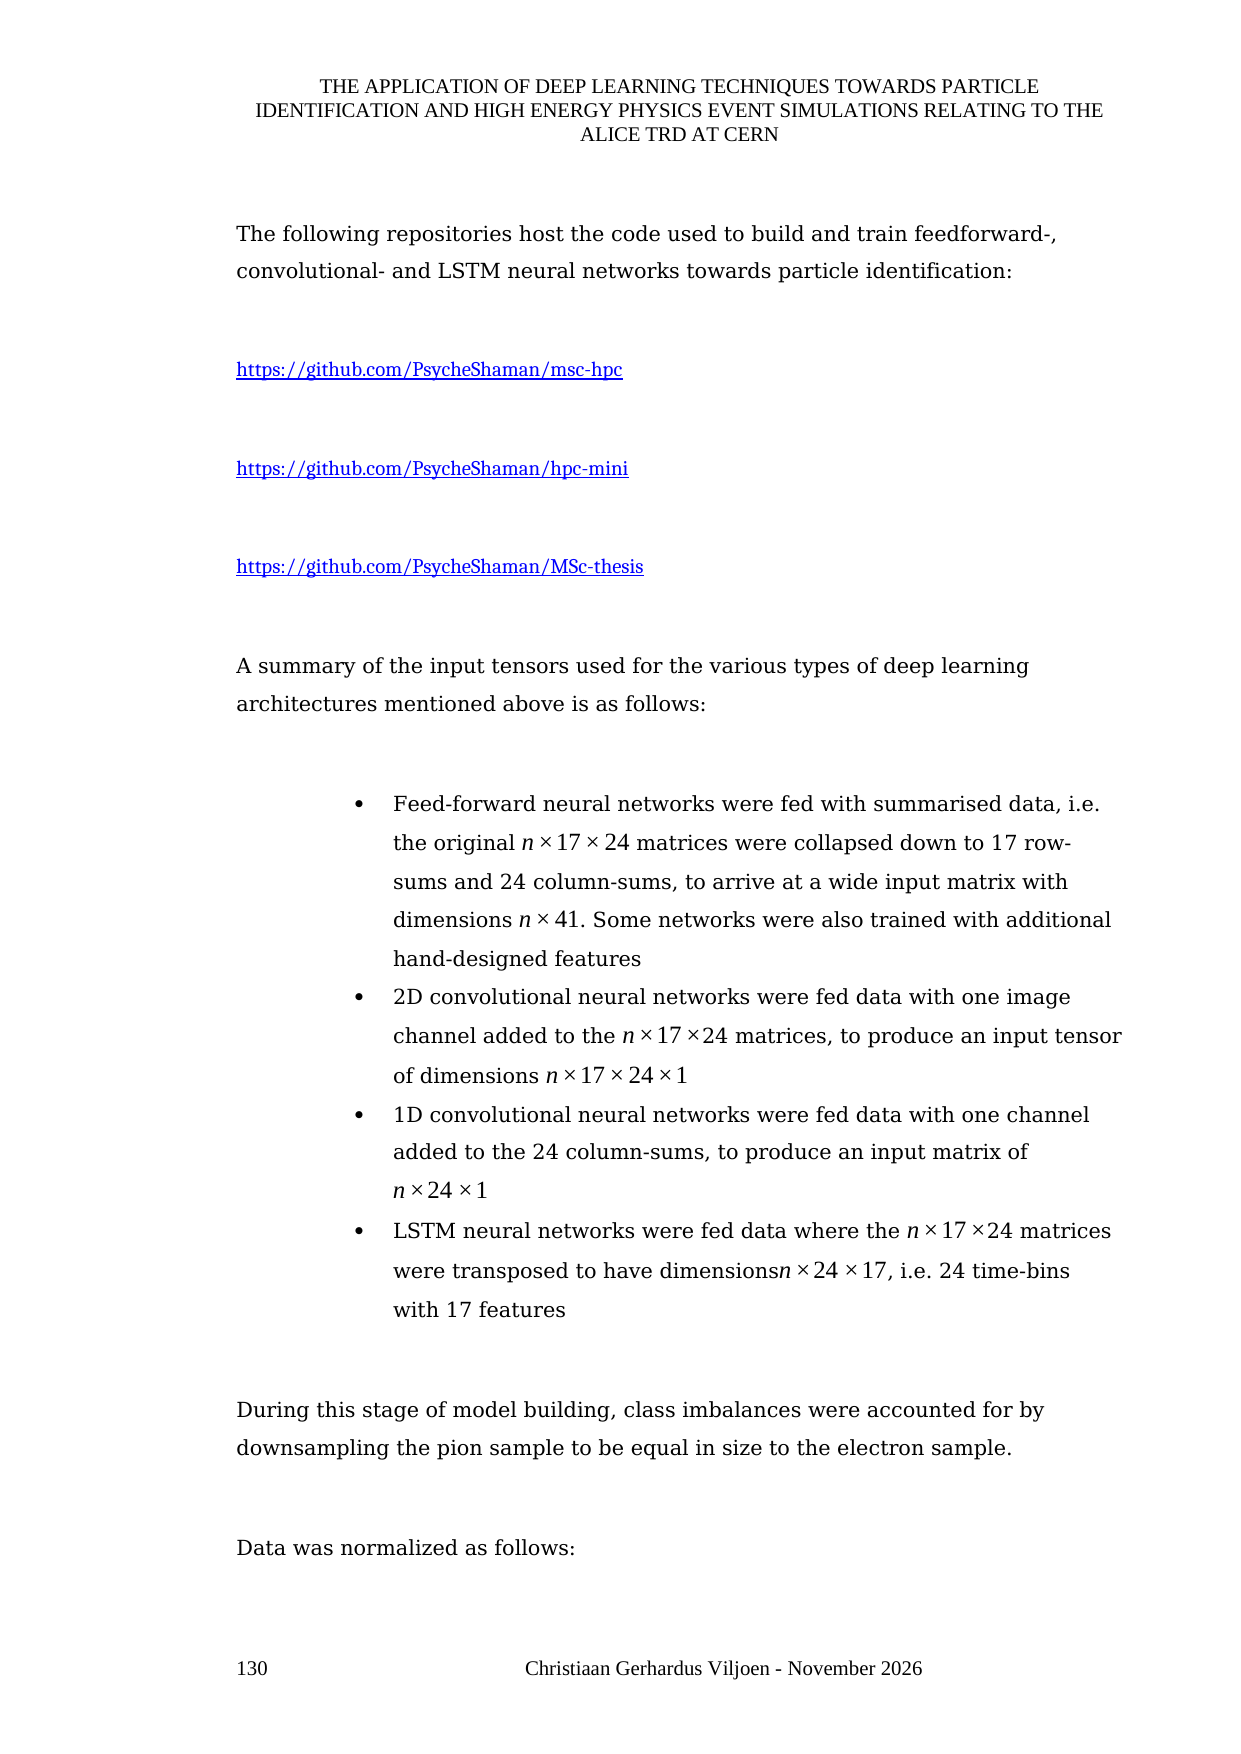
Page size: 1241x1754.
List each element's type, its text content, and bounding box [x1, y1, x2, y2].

list 1D convolutional neural networks were fed data with one channel added to the 24 column-sums, to produce an input matrix of [355, 1101, 1122, 1204]
text The following repositories host the code used to build and train feedforward-, convolutional- and LSTM neural networks towards particle identification: [236, 221, 1122, 283]
text Data was normalized as follows: [236, 1534, 1122, 1559]
text https://github.com/PsycheShaman/hpc-mini [236, 456, 1122, 480]
text https://github.com/PsycheShaman/MSc-thesis [236, 555, 1122, 579]
list 2D convolutional neural networks were fed data with one image channel added to the 24 matrices, to produce an input tensor of dimensions [355, 984, 1122, 1089]
text During this stage of model building, class imbalances were accounted for by downsampling the pion sample to be equal in size to the electron sample. [236, 1397, 1122, 1459]
text A summary of the input tensors used for the various types of deep learning architectures mentioned above is as follows: [236, 653, 1122, 716]
list Feed-forward neural networks were fed with summarised data, i.e. the original matrices were collapsed down to 17 row-sums and 24 column-sums, to arrive at a wide input matrix with dimensions . Some networks were also trained with additional hand-designed features [355, 791, 1122, 971]
text https://github.com/PsycheShaman/msc-hpc [236, 358, 1122, 382]
list LSTM neural networks were fed data where the 24 matrices were transposed to have dimensions, i.e. 24 time-bins with 17 features [355, 1217, 1122, 1322]
